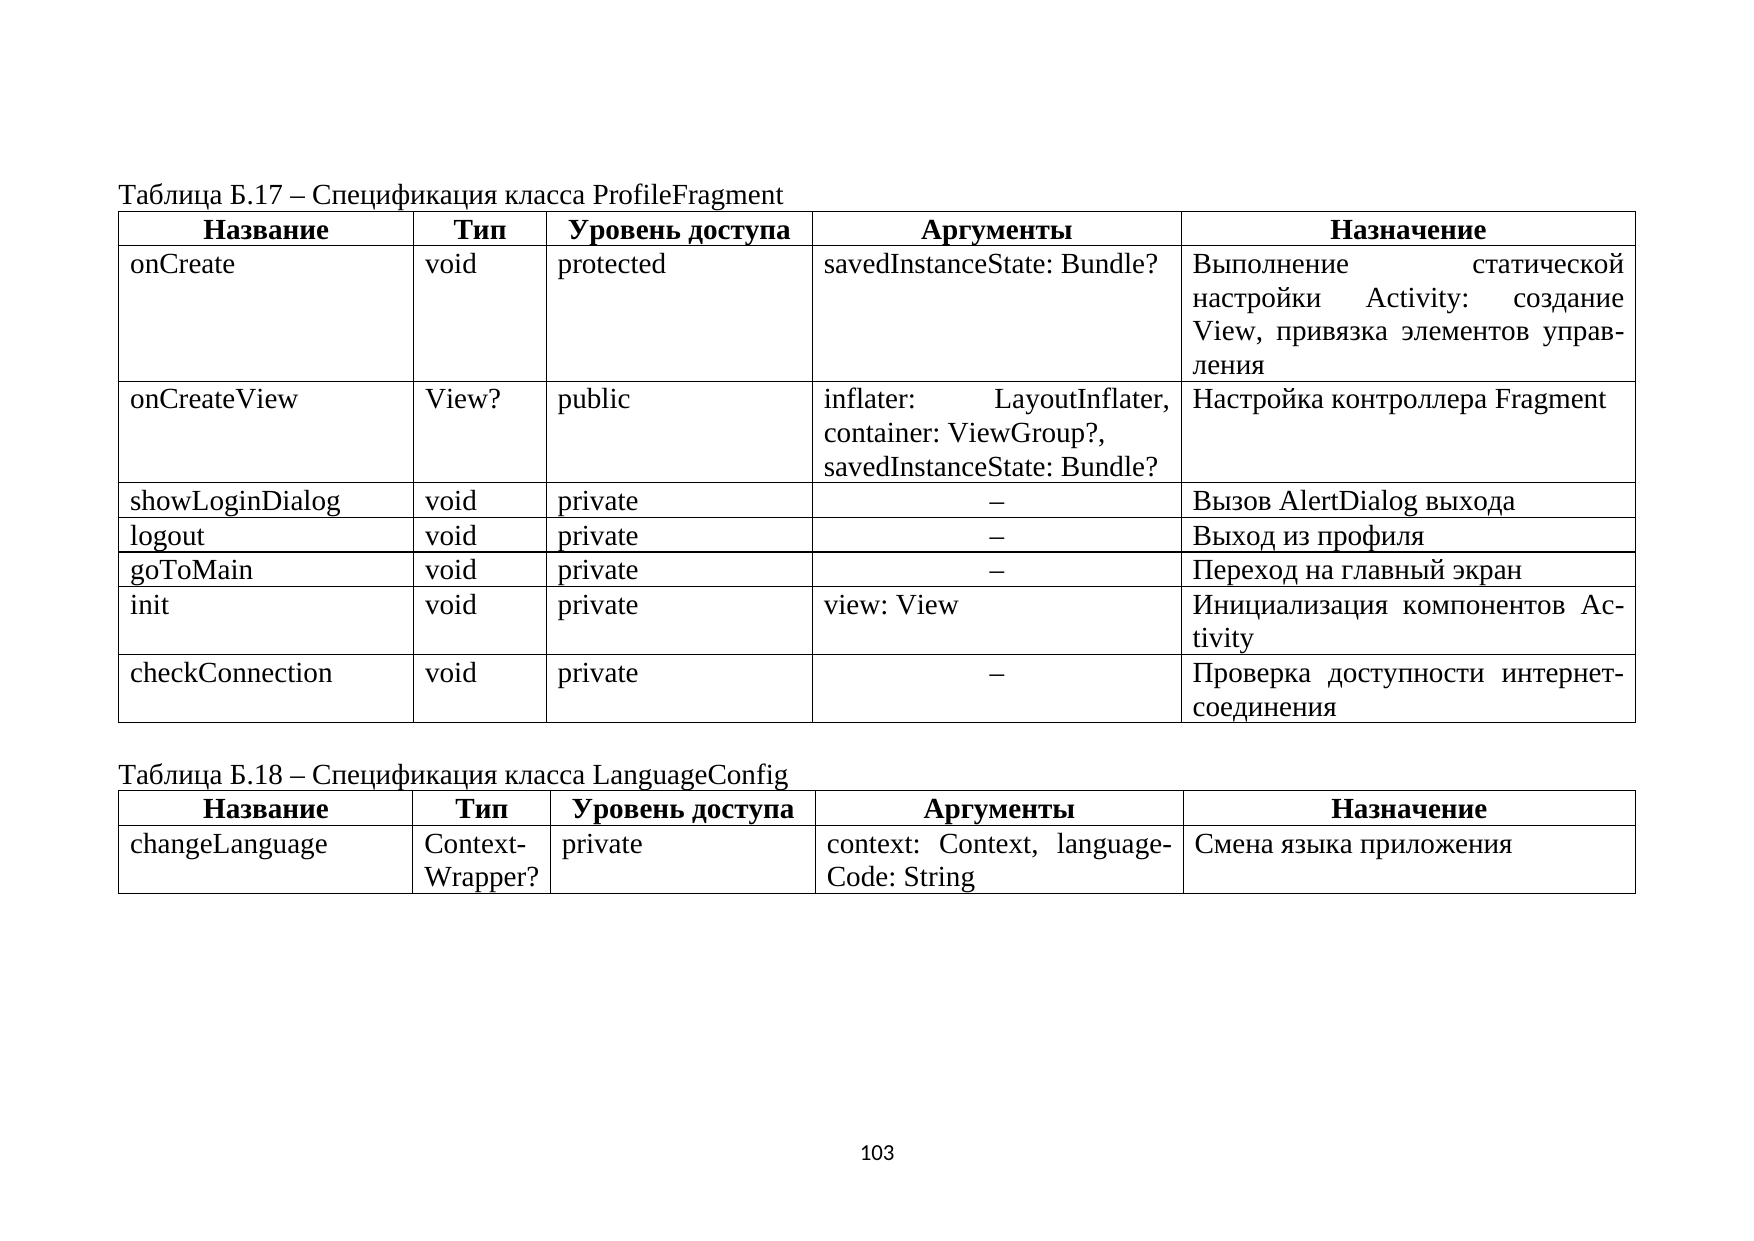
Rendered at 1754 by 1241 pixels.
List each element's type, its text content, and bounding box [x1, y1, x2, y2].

table_cell protected [547, 246, 812, 381]
table_cell savedInstanceState: Bundle? [813, 246, 1181, 381]
table_cell onCreateView [119, 382, 413, 482]
table_cell Вызов AlertDialog выхода [1182, 483, 1635, 517]
table_cell Переход на главный экран [1182, 553, 1635, 586]
table_cell Context-Wrapper? [413, 826, 550, 893]
text Таблица Б.18 – Спецификация класса LanguageConfig [118, 757, 1636, 790]
table_header Аргументы [813, 212, 1181, 245]
table_cell showLoginDialog [119, 483, 413, 517]
table_cell goToMain [119, 553, 413, 586]
table_cell init [119, 587, 413, 654]
table_cell logout [119, 518, 413, 551]
table_cell void [414, 246, 546, 381]
table_cell onCreate [119, 246, 413, 381]
table_cell void [414, 483, 546, 517]
table_cell Выход из профиля [1182, 518, 1635, 551]
table_cell context: Context, language-Code: String [816, 826, 1183, 893]
table_cell void [414, 587, 546, 654]
table_cell Проверка доступности интернет-соединения [1182, 655, 1635, 722]
table_cell – [813, 553, 1181, 586]
table_cell private [547, 587, 812, 654]
table_cell void [414, 655, 546, 722]
table_cell Выполнение статической настройки Activity: создание View, привязка элементов управления [1182, 246, 1635, 381]
table_cell private [547, 655, 812, 722]
table_cell Смена языка приложения [1184, 826, 1635, 893]
table_cell View? [414, 382, 546, 482]
table_cell changeLanguage [119, 826, 412, 893]
text Таблица Б.17 – Спецификация класса ProfileFragment [118, 177, 1636, 211]
table_cell private [551, 826, 815, 893]
table_header Тип [414, 212, 546, 245]
table_header Название [119, 791, 412, 825]
table_cell Настройка контроллера Fragment [1182, 382, 1635, 482]
table_header Уровень доступа [551, 791, 815, 825]
table_cell private [547, 553, 812, 586]
table_header Название [119, 212, 413, 245]
table_header Уровень доступа [547, 212, 812, 245]
table_cell public [547, 382, 812, 482]
table_cell view: View [813, 587, 1181, 654]
table_cell checkConnection [119, 655, 413, 722]
table_cell private [547, 518, 812, 551]
table_cell – [813, 518, 1181, 551]
table_cell – [813, 483, 1181, 517]
table_cell – [813, 655, 1181, 722]
table_header Назначение [1182, 212, 1635, 245]
table_cell private [547, 483, 812, 517]
table_cell void [414, 553, 546, 586]
table_header Тип [413, 791, 550, 825]
table_header Назначение [1184, 791, 1635, 825]
table_cell void [414, 518, 546, 551]
table_cell inflater: LayoutInflater, container: ViewGroup?, savedInstanceState: Bundle? [813, 382, 1181, 482]
table_cell Инициализация компонентов Activity [1182, 587, 1635, 654]
table_header Аргументы [816, 791, 1183, 825]
